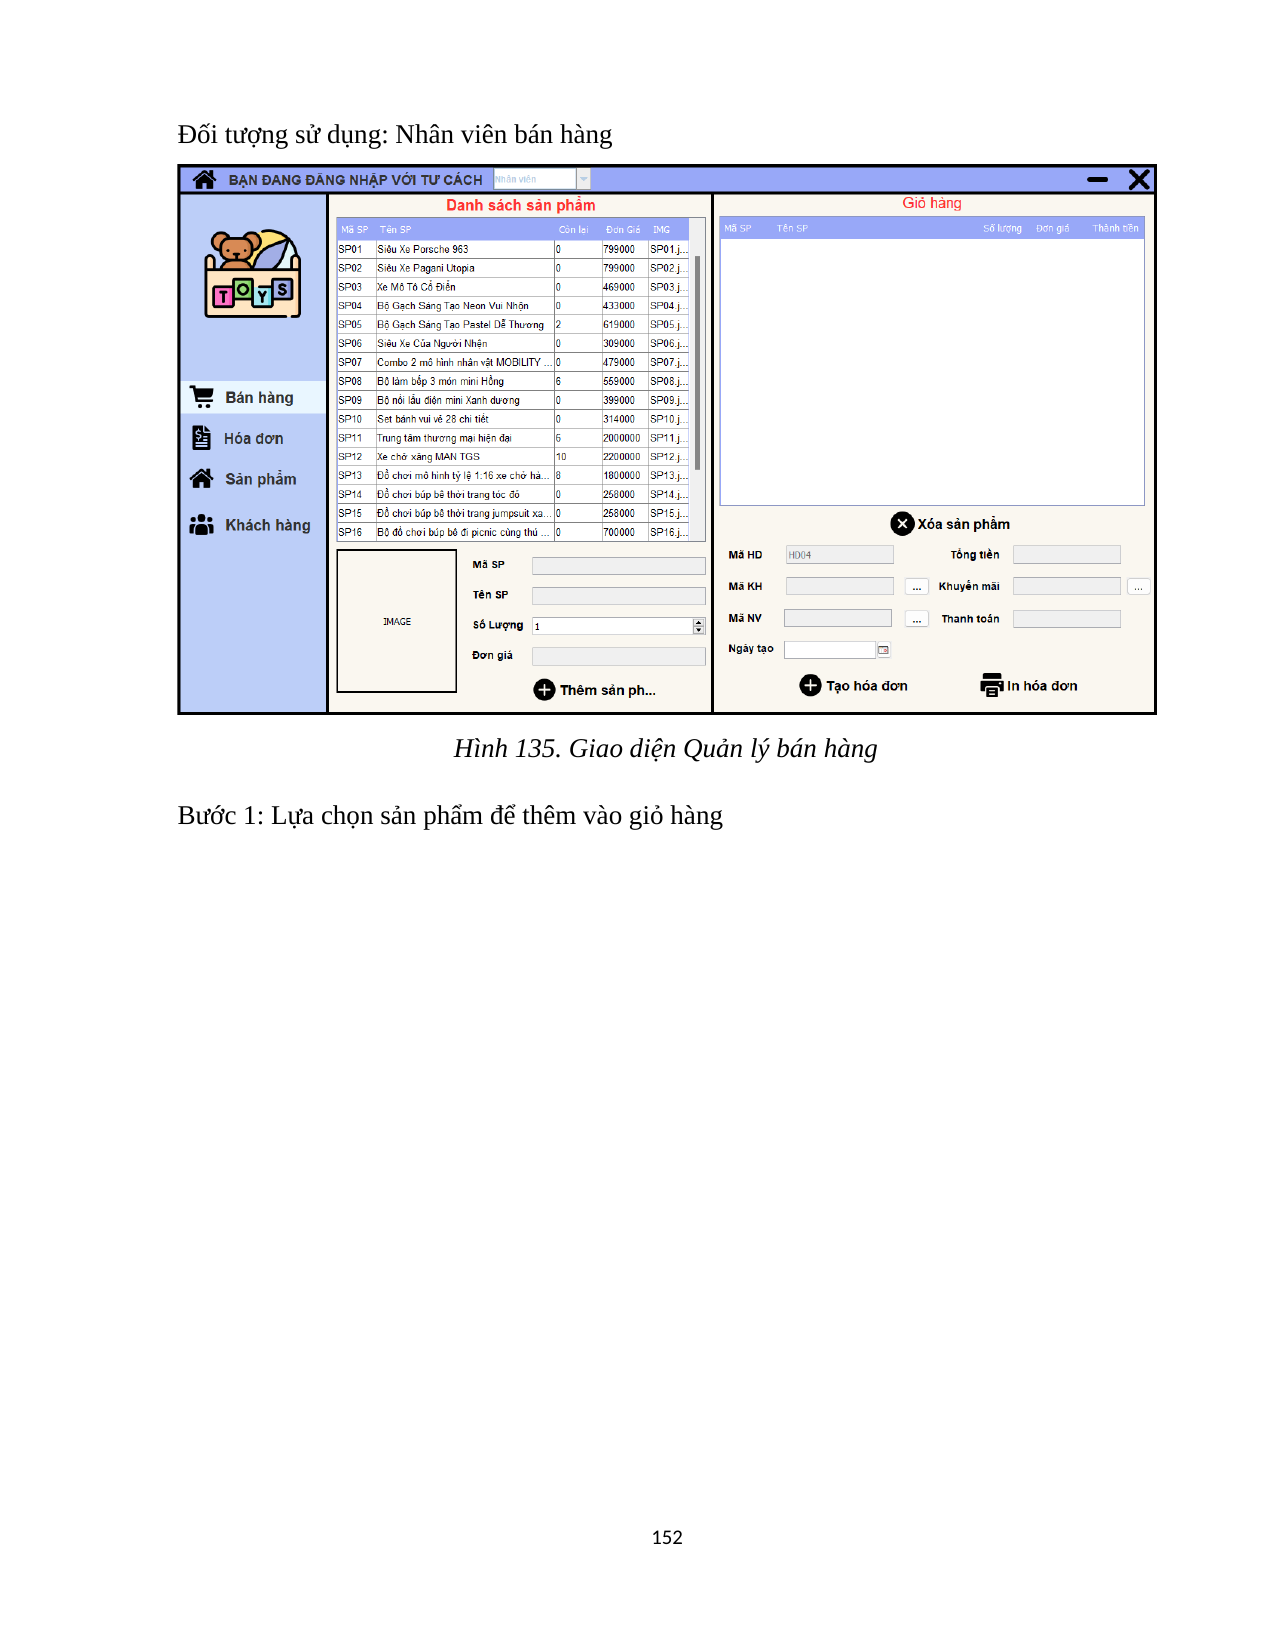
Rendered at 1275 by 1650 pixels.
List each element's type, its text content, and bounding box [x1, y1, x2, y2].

text Hình 135. Giao diện Quản lý bán hàng [177, 732, 1157, 763]
text Đối tượng sử dụng: Nhân viên bán hàng [177, 118, 1157, 149]
text Bước 1: Lựa chọn sản phẩm để thêm vào giỏ hàng [177, 799, 1157, 830]
picture [177, 164, 1157, 715]
